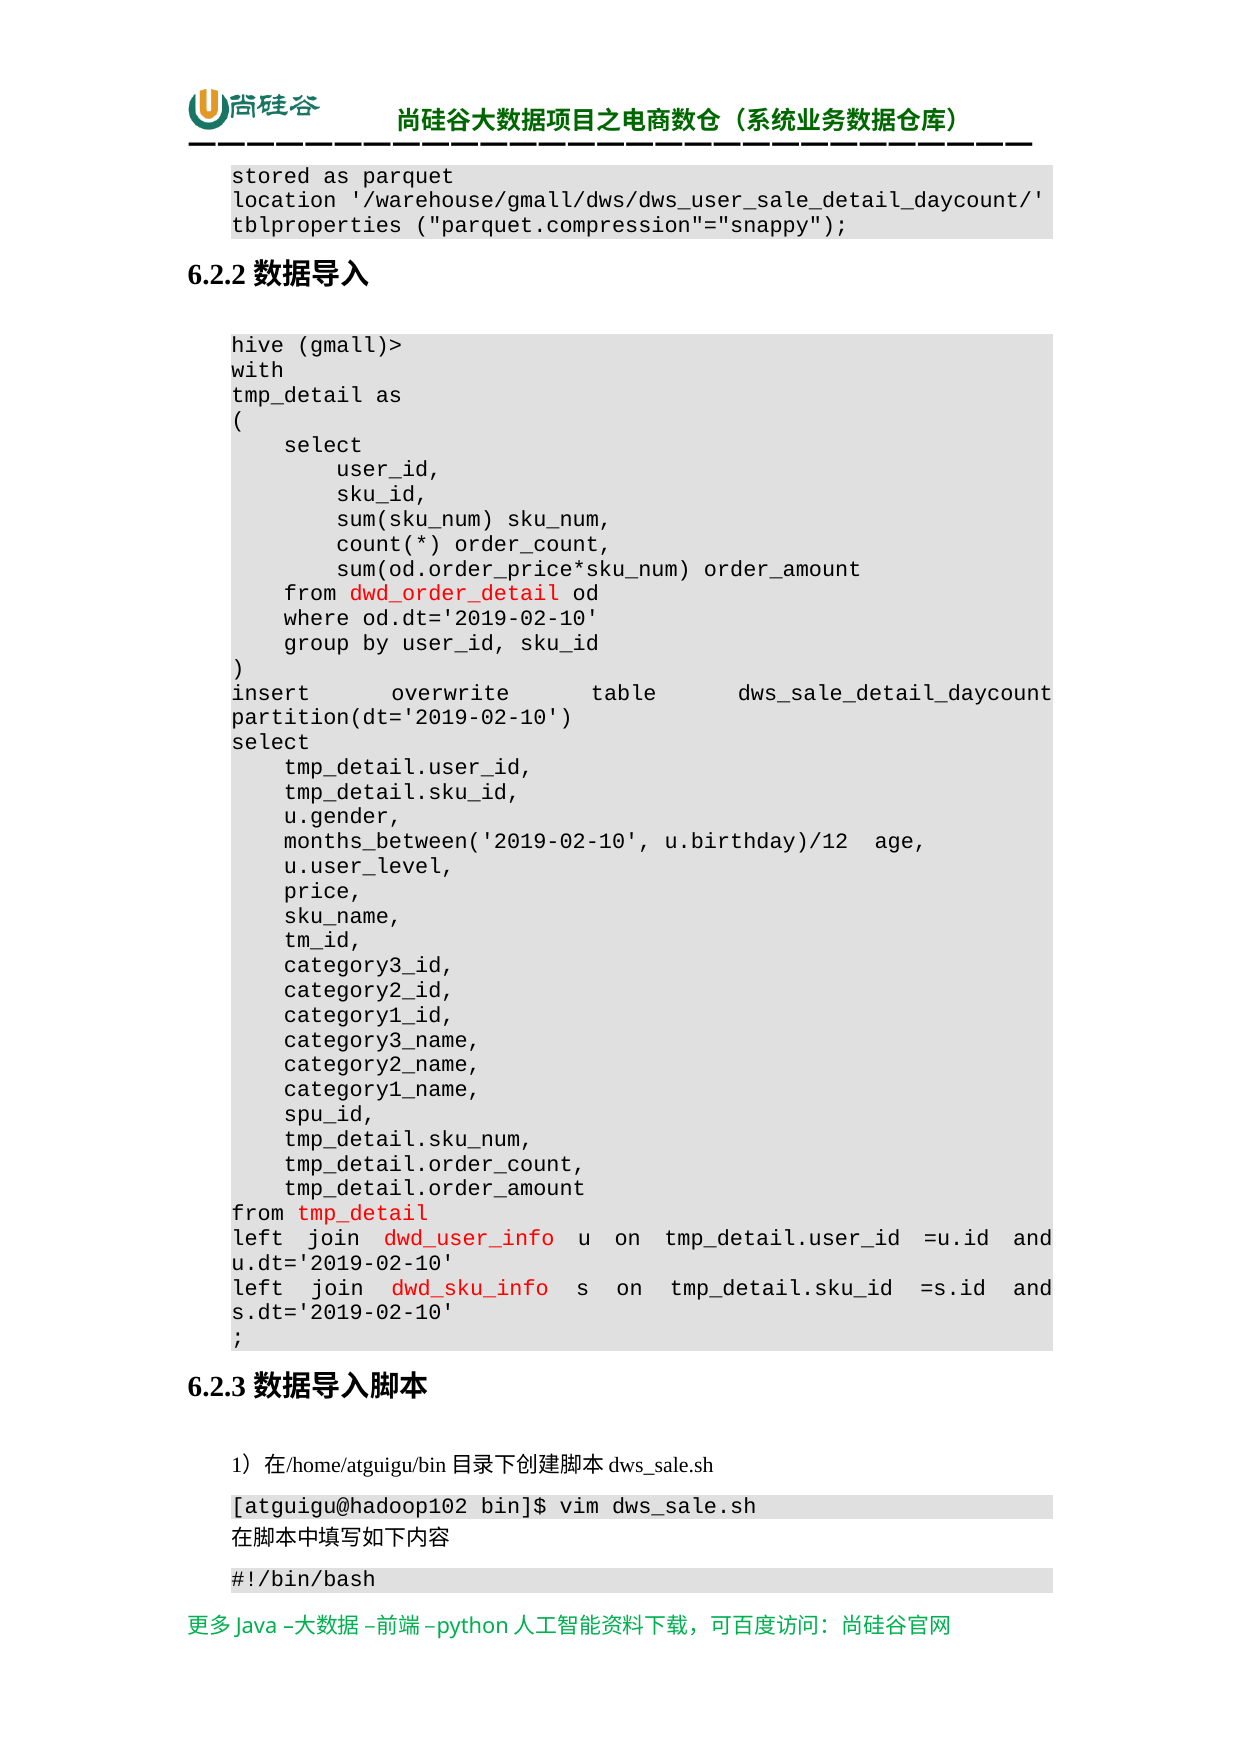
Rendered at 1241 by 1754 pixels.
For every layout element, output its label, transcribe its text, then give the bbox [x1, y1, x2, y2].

text sum(sku_num) sku_num, [231, 508, 1053, 533]
text #!/bin/bash [231, 1568, 1053, 1593]
text [atguigu@hadoop102 bin]$ vim dws_sale.sh [231, 1495, 1053, 1519]
text count(*) order_count, [231, 533, 1053, 558]
text sum(od.order_price*sku_num) order_amount [231, 558, 1053, 582]
text sku_id, [231, 483, 1053, 508]
text tblproperties ("parquet.compression"="snappy"); [231, 214, 1053, 239]
text from tmp_detail [231, 1202, 1053, 1227]
text price, [231, 880, 1053, 905]
text tm_id, [231, 929, 1053, 954]
text category2_id, [231, 979, 1053, 1004]
text insert overwrite table dws_sale_detail_daycount partition(dt='2019-02-10') [231, 682, 1053, 731]
text tmp_detail.sku_num, [231, 1128, 1053, 1153]
picture [187, 88, 320, 130]
text where od.dt='2019-02-10' [231, 607, 1053, 632]
text 在脚本中填写如下内容 [187, 1519, 1053, 1552]
text category3_name, [231, 1029, 1053, 1053]
text u.gender, [231, 806, 1053, 830]
text tmp_detail.sku_id, [231, 781, 1053, 806]
text tmp_detail.order_amount [231, 1177, 1053, 1202]
text ( [231, 409, 1053, 434]
text category1_id, [231, 1004, 1053, 1029]
text location '/warehouse/gmall/dws/dws_user_sale_detail_daycount/' [231, 189, 1053, 214]
text 1）在/home/atguigu/bin目录下创建脚本dws_sale.sh [187, 1446, 1053, 1479]
text tmp_detail as [231, 384, 1053, 409]
subtitle 6.2.3 数据导入脚本 [187, 1351, 1053, 1416]
text category3_id, [231, 954, 1053, 979]
text select [231, 731, 1053, 756]
text hive (gmall)> [231, 334, 1053, 359]
text u.user_level, [231, 855, 1053, 880]
text with [231, 359, 1053, 384]
text select [231, 434, 1053, 458]
text left join dwd_user_info u on tmp_detail.user_id =u.id and u.dt='2019-02-10' [231, 1227, 1053, 1277]
text sku_name, [231, 905, 1053, 929]
text months_between('2019-02-10', u.birthday)/12 age, [231, 830, 1053, 855]
text ; [231, 1326, 1053, 1351]
text category2_name, [231, 1053, 1053, 1078]
subtitle 6.2.2 数据导入 [187, 239, 1053, 304]
text tmp_detail.order_count, [231, 1153, 1053, 1177]
text spu_id, [231, 1103, 1053, 1128]
text stored as parquet [231, 165, 1053, 189]
text group by user_id, sku_id [231, 632, 1053, 657]
text from dwd_order_detail od [231, 582, 1053, 607]
text user_id, [231, 458, 1053, 483]
text left join dwd_sku_info s on tmp_detail.sku_id =s.id and s.dt='2019-02-10' [231, 1277, 1053, 1326]
text tmp_detail.user_id, [231, 756, 1053, 781]
text category1_name, [231, 1078, 1053, 1103]
text ) [231, 657, 1053, 682]
